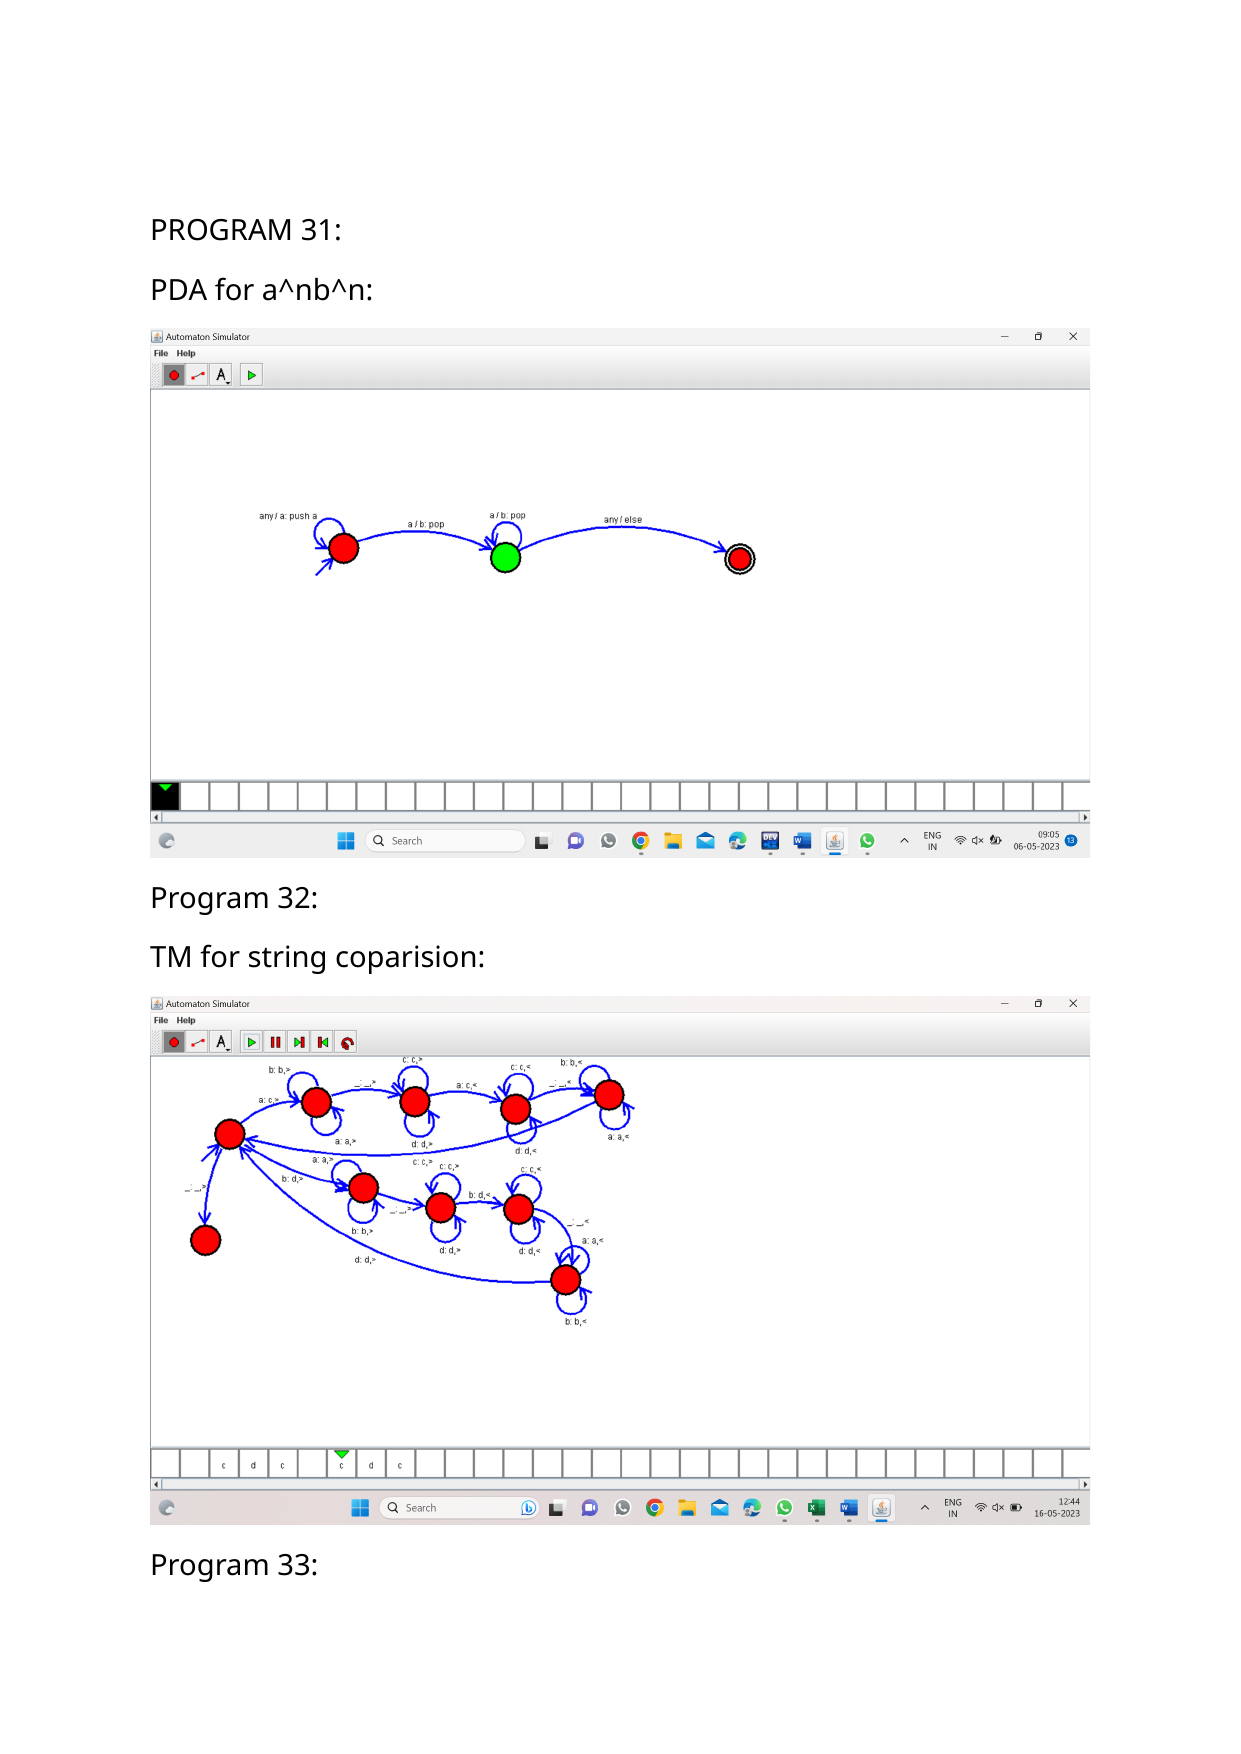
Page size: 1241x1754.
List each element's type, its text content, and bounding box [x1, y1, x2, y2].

text PROGRAM 31: [150, 209, 1090, 249]
text Program 32: [150, 877, 1090, 917]
text TM for string coparision: [150, 937, 1090, 976]
text Program 33: [150, 1544, 1090, 1583]
picture [150, 996, 1091, 1525]
text PDA for a^nb^n: [150, 269, 1090, 309]
picture [150, 328, 1091, 858]
